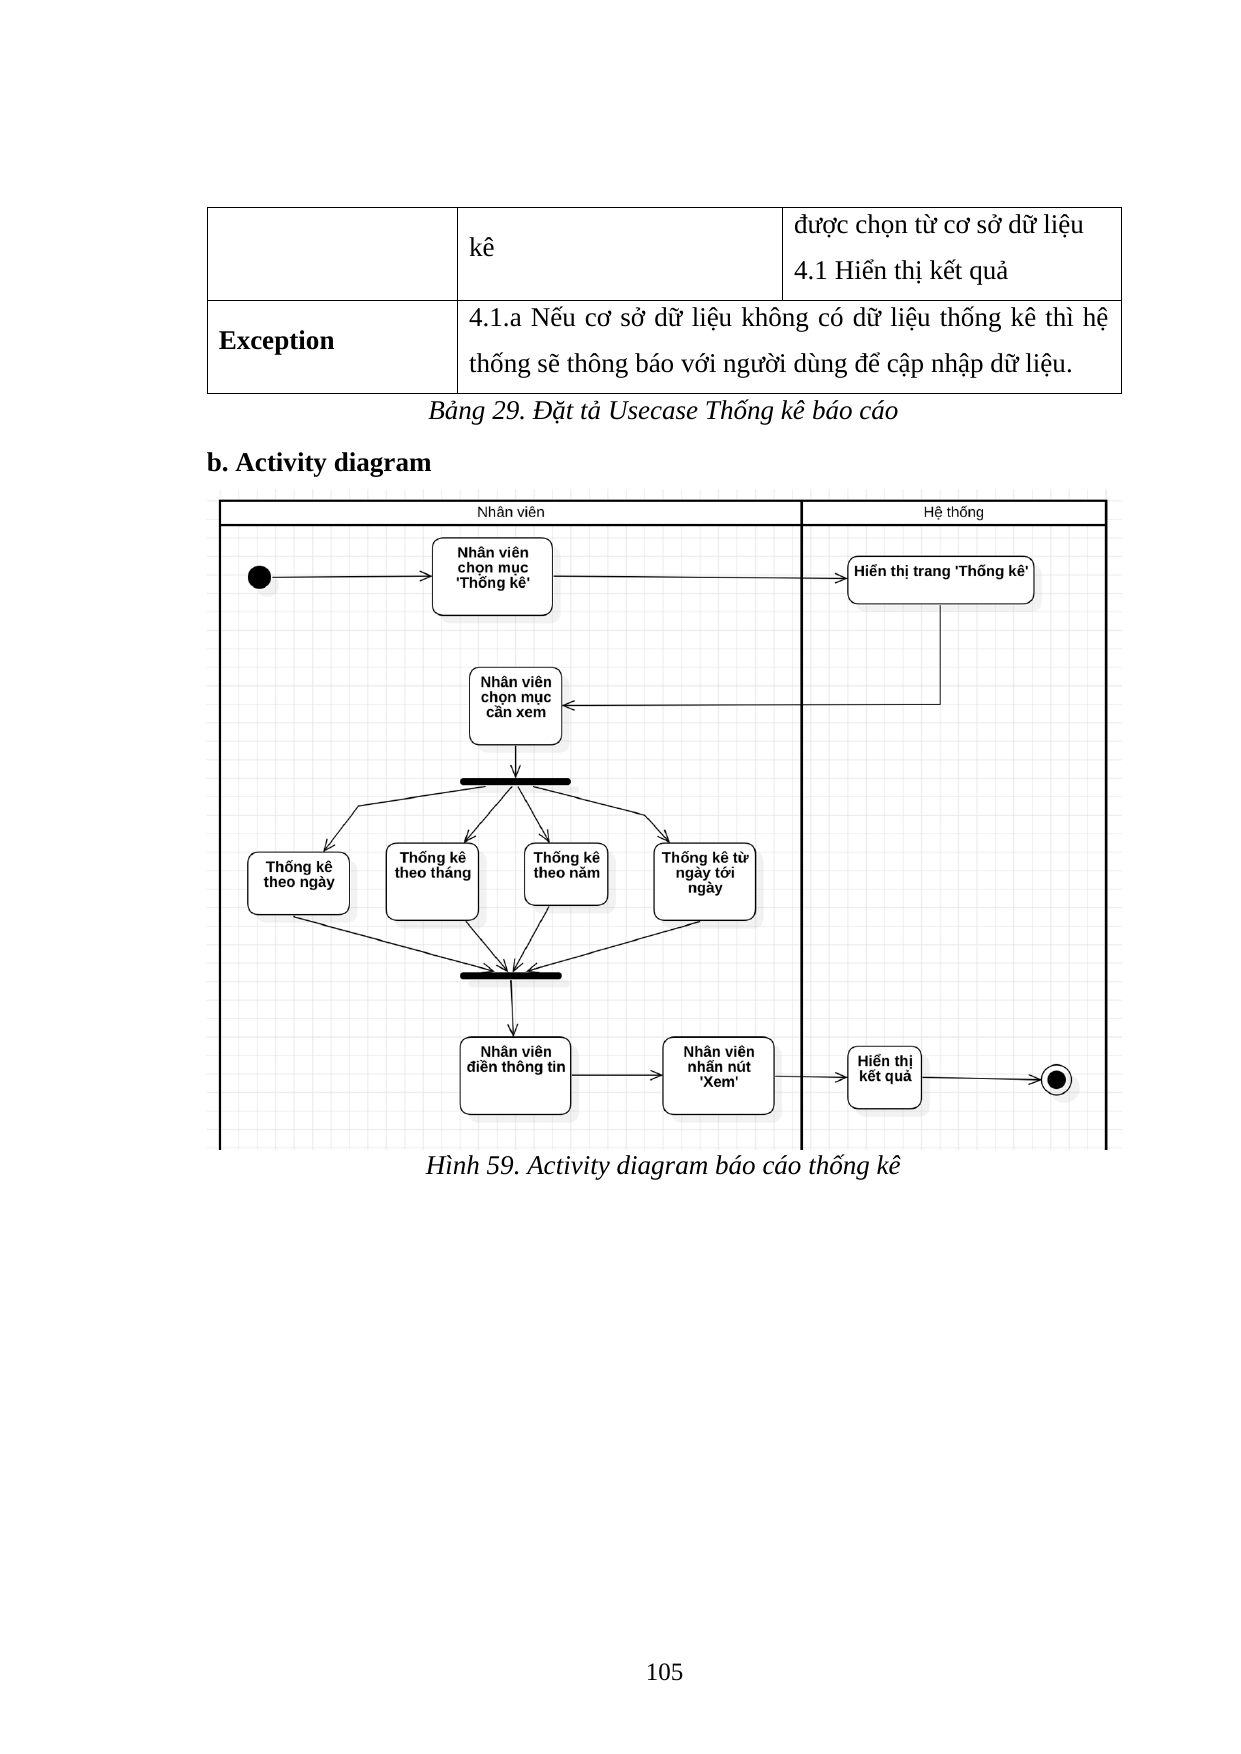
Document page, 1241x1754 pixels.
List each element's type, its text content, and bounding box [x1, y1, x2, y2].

table_cell Exception [208, 301, 457, 393]
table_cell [458, 208, 782, 300]
table_cell 4.1.a Nếu cơ sở dữ liệu không có dữ liệu thống kê thì hệ thống sẽ thông báo với người dùng để cập nhập dữ liệu. [458, 301, 1121, 393]
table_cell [783, 208, 1121, 300]
subtitle b. Activity diagram [207, 446, 1122, 477]
picture [206, 489, 1122, 1150]
